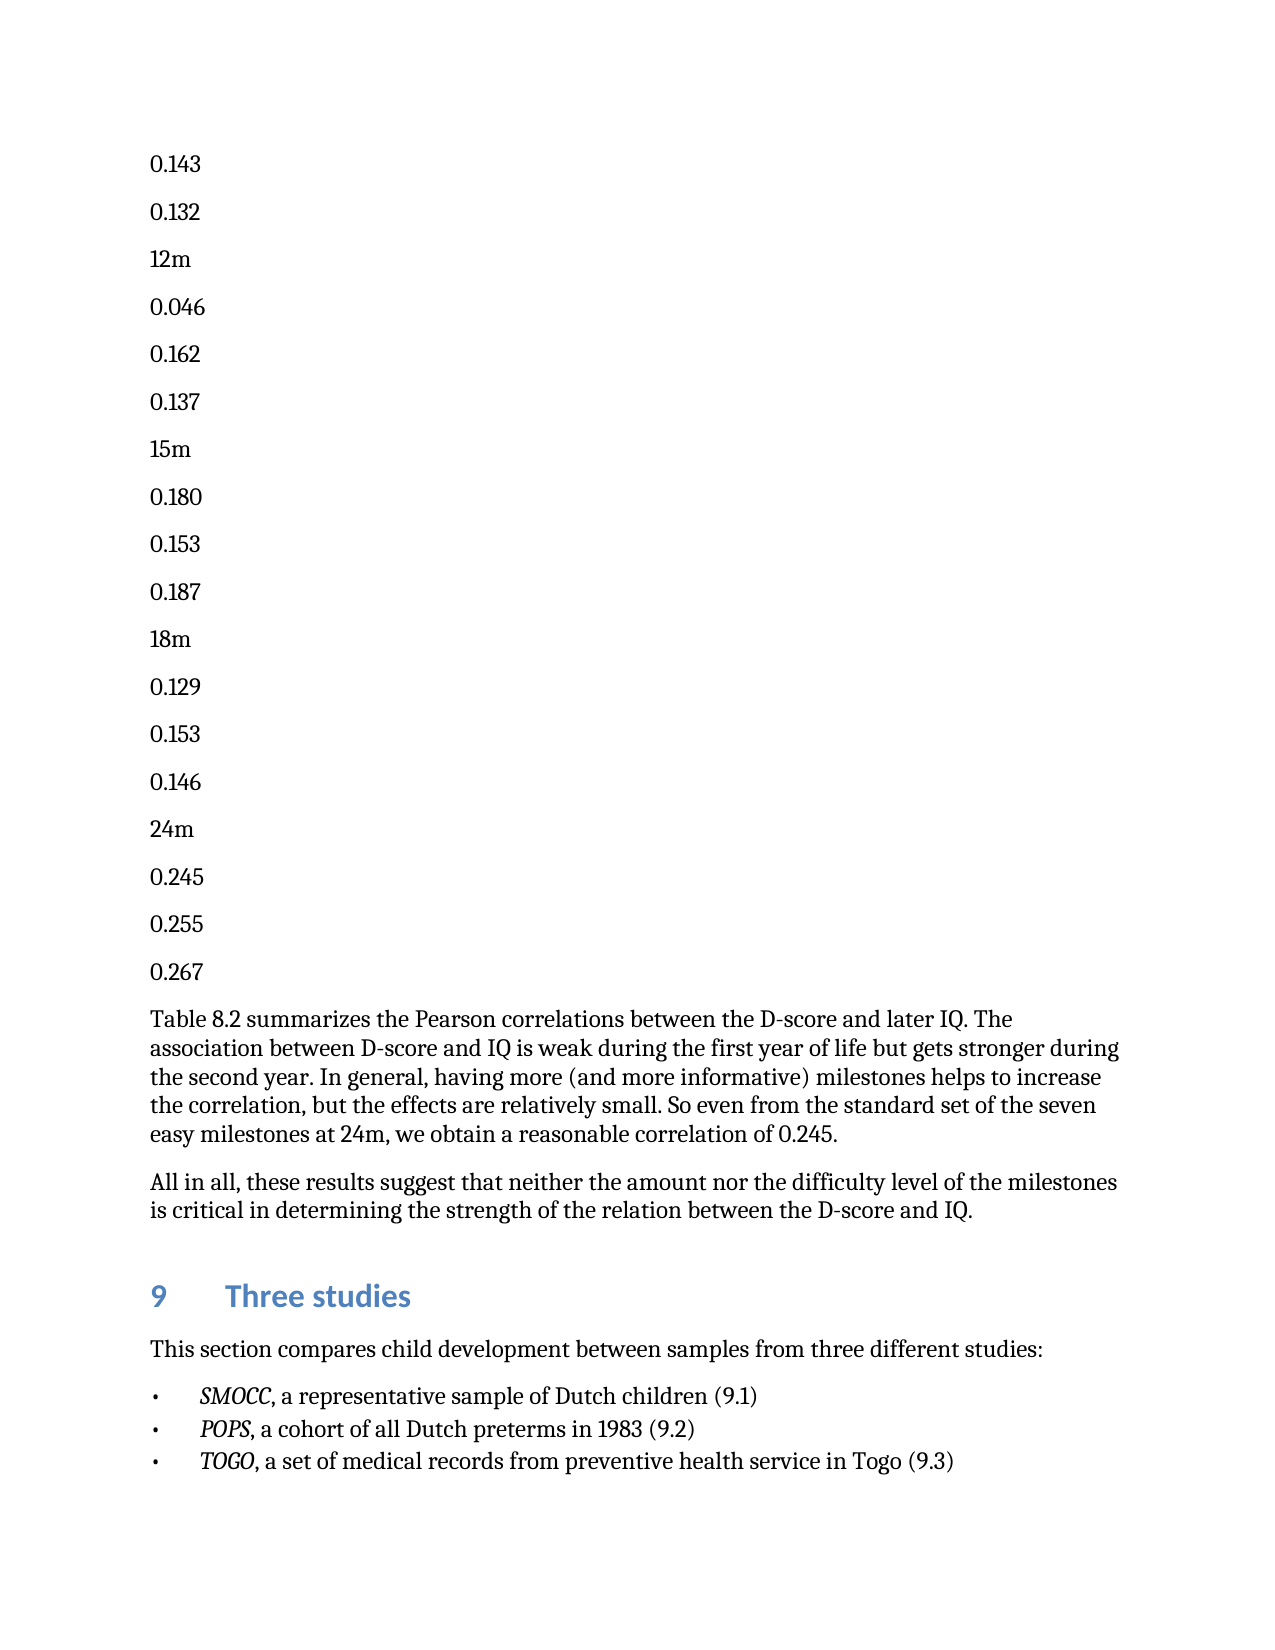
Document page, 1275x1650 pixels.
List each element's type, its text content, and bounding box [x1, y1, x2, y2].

text This section compares child development between samples from three different studies: [150, 1334, 1125, 1363]
text 0.162 [150, 340, 1125, 369]
text 0.137 [150, 387, 1125, 416]
list TOGO, a set of medical records from preventive health service in Togo (9.3) [150, 1447, 1125, 1476]
text All in all, these results suggest that neither the amount nor the difficulty level of the milestones is critical in determining the strength of the relation between the D-score and IQ. [150, 1167, 1125, 1225]
text 24m [150, 815, 1125, 844]
text 0.129 [150, 672, 1125, 701]
text 15m [150, 435, 1125, 464]
list POPS, a cohort of all Dutch preterms in 1983 (9.2) [150, 1414, 1125, 1443]
text 0.046 [150, 292, 1125, 321]
text 12m [150, 245, 1125, 274]
text 0.146 [150, 767, 1125, 796]
text 0.255 [150, 910, 1125, 939]
text 0.153 [150, 530, 1125, 559]
text 18m [150, 625, 1125, 654]
subtitle 9 Three studies [150, 1275, 1125, 1316]
text 0.132 [150, 197, 1125, 226]
text 0.245 [150, 862, 1125, 891]
list SMOCC, a representative sample of Dutch children (9.1) [150, 1382, 1125, 1411]
text 0.143 [150, 150, 1125, 179]
text 0.267 [150, 957, 1125, 986]
text 0.153 [150, 720, 1125, 749]
text 0.187 [150, 577, 1125, 606]
text Table 8.2 summarizes the Pearson correlations between the D-score and later IQ. The association between D-score and IQ is weak during the first year of life but gets stronger during the second year. In general, having more (and more informative) milestones helps to increase the correlation, but the effects are relatively small. So even from the standard set of the seven easy milestones at 24m, we obtain a reasonable correlation of 0.245. [150, 1005, 1125, 1149]
text 0.180 [150, 482, 1125, 511]
